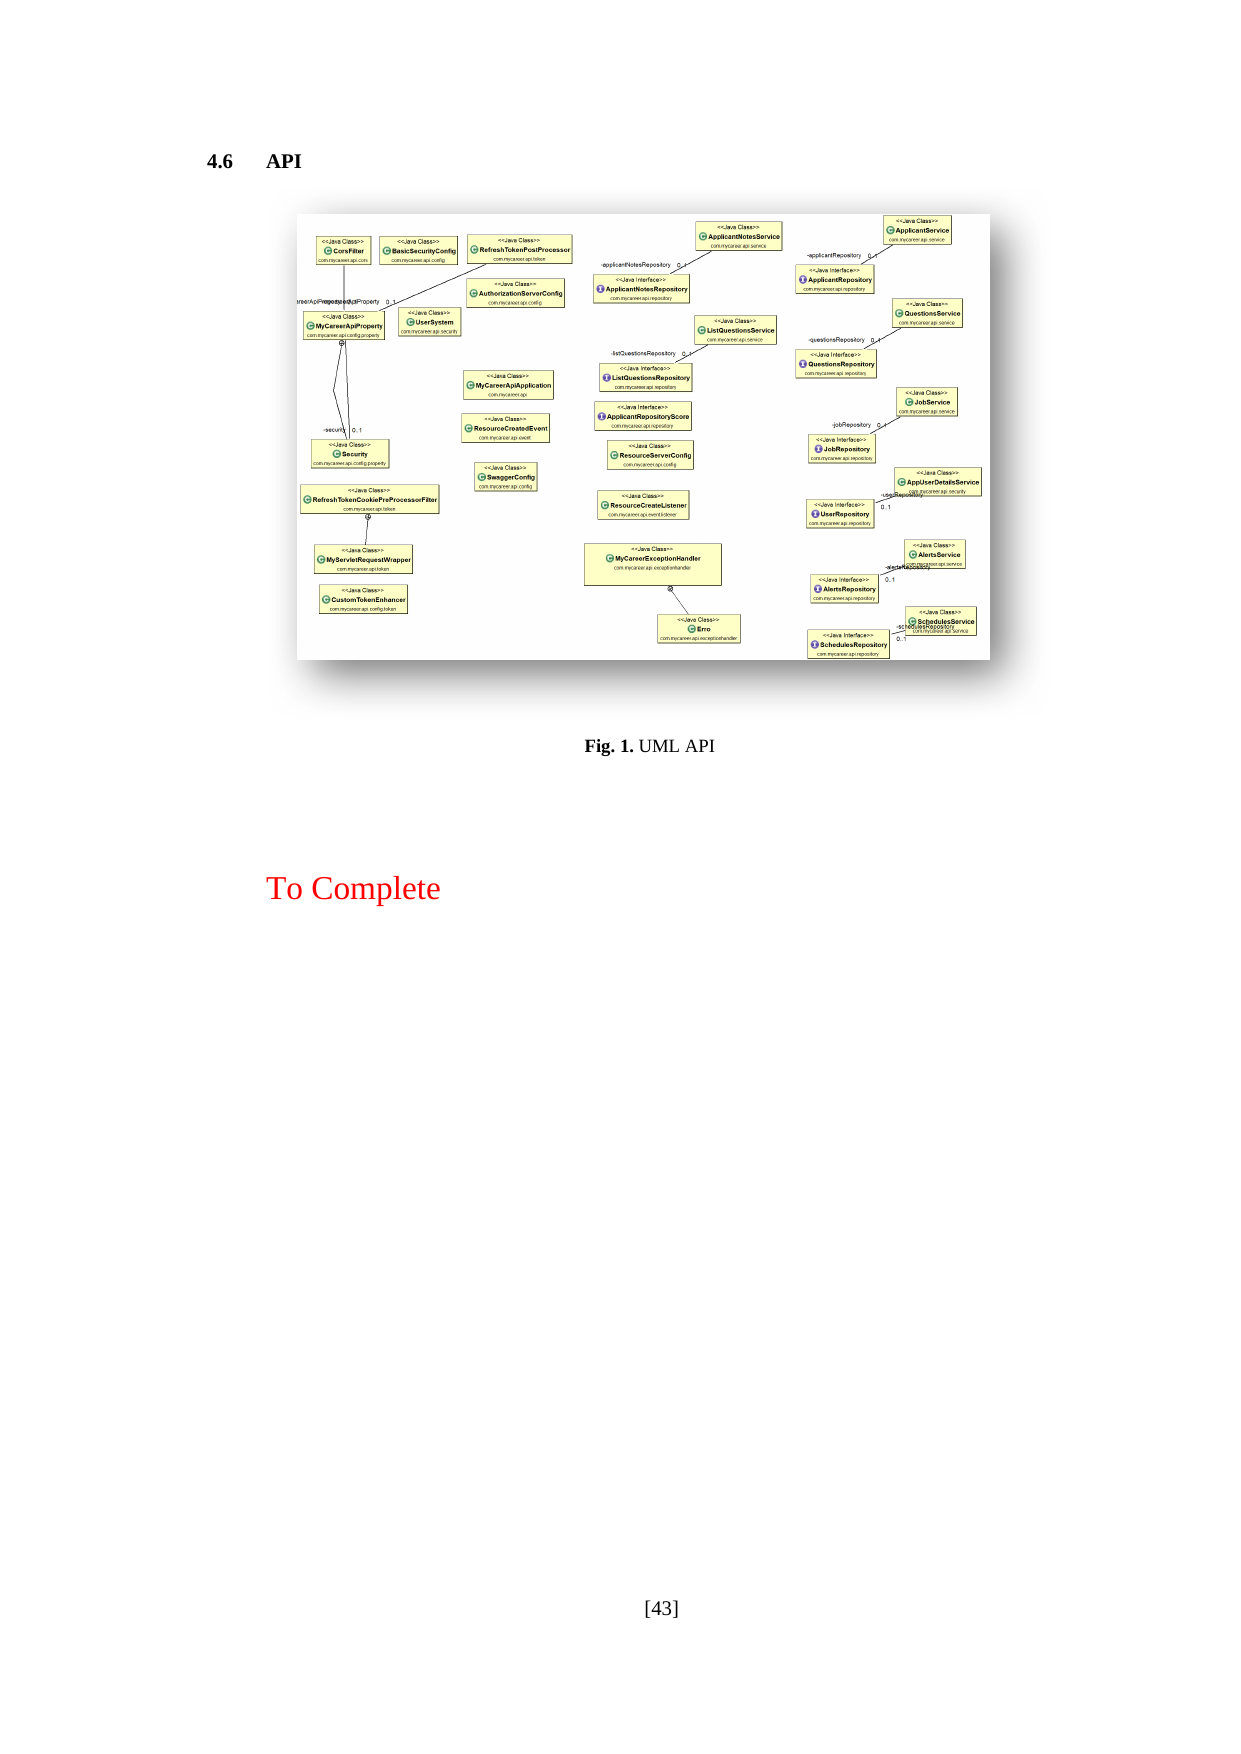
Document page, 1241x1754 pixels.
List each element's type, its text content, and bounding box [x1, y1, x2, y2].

text Fig. 33. UML API [207, 733, 1092, 756]
subtitle API [207, 148, 1092, 173]
text To Complete [266, 869, 1033, 907]
picture [297, 214, 990, 660]
